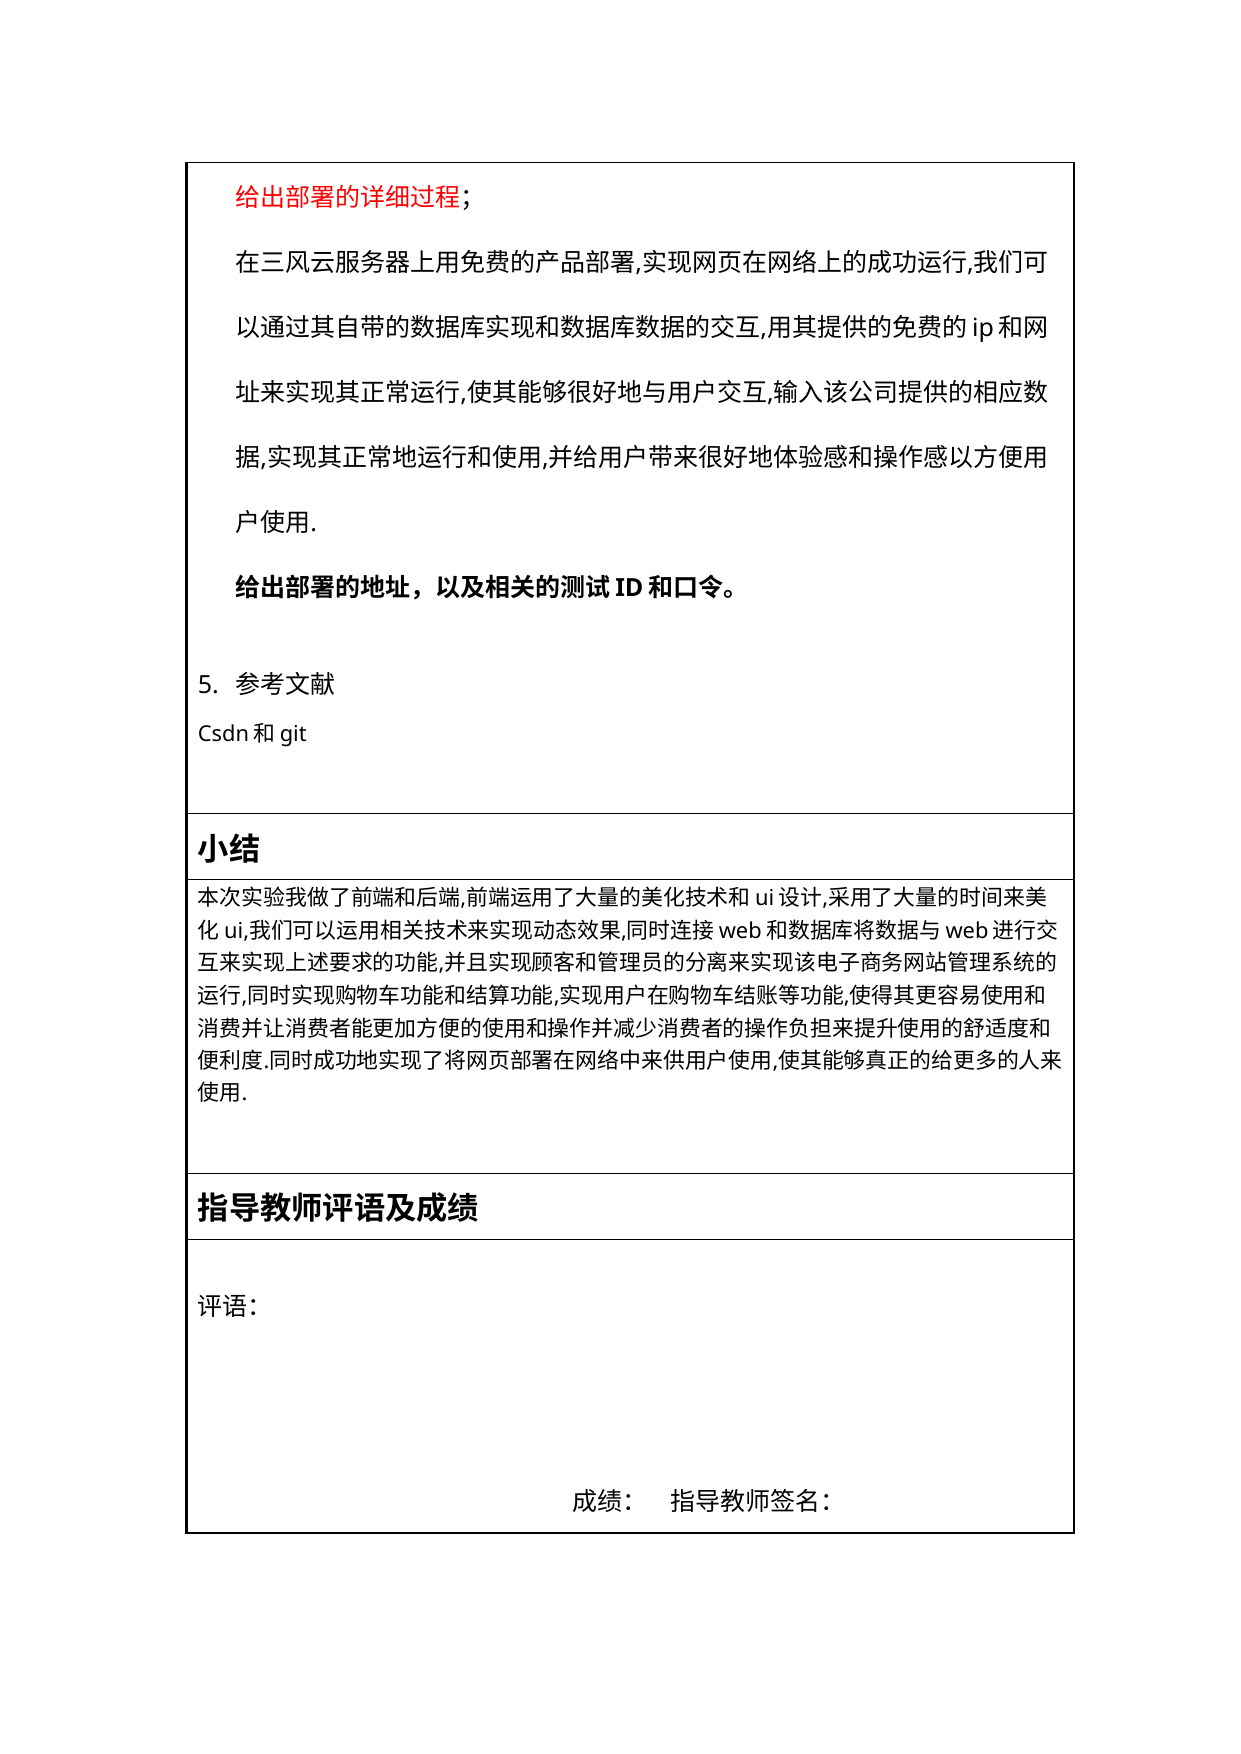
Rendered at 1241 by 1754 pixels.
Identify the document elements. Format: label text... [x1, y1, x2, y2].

table_cell 小结 [188, 814, 1073, 879]
table_cell 本次实验我做了前端和后端,前端运用了大量的美化技术和ui设计,采用了大量的时间来美化ui,我们可以运用相关技术来实现动态效果,同时连接web和数据库将数据与web进行交互来实现上述要求的功能,并且实现顾客和管理员的分离来实现该电子商务网站管理系统的运行,同时实现购物车功能和结算功能,实现用户在购物车结账等功能,使得其更容易使用和消费并让消费者能更加方便的使用和操作并减少消费者的操作负担来提升使用的舒适度和便利度.同时成功地实现了将网页部署在网络中来供用户使用,使其能够真正的给更多的人来使用. [188, 880, 1073, 1173]
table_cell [188, 1240, 1073, 1532]
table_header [188, 163, 1073, 813]
table_cell 指导教师评语及成绩 [188, 1174, 1073, 1239]
